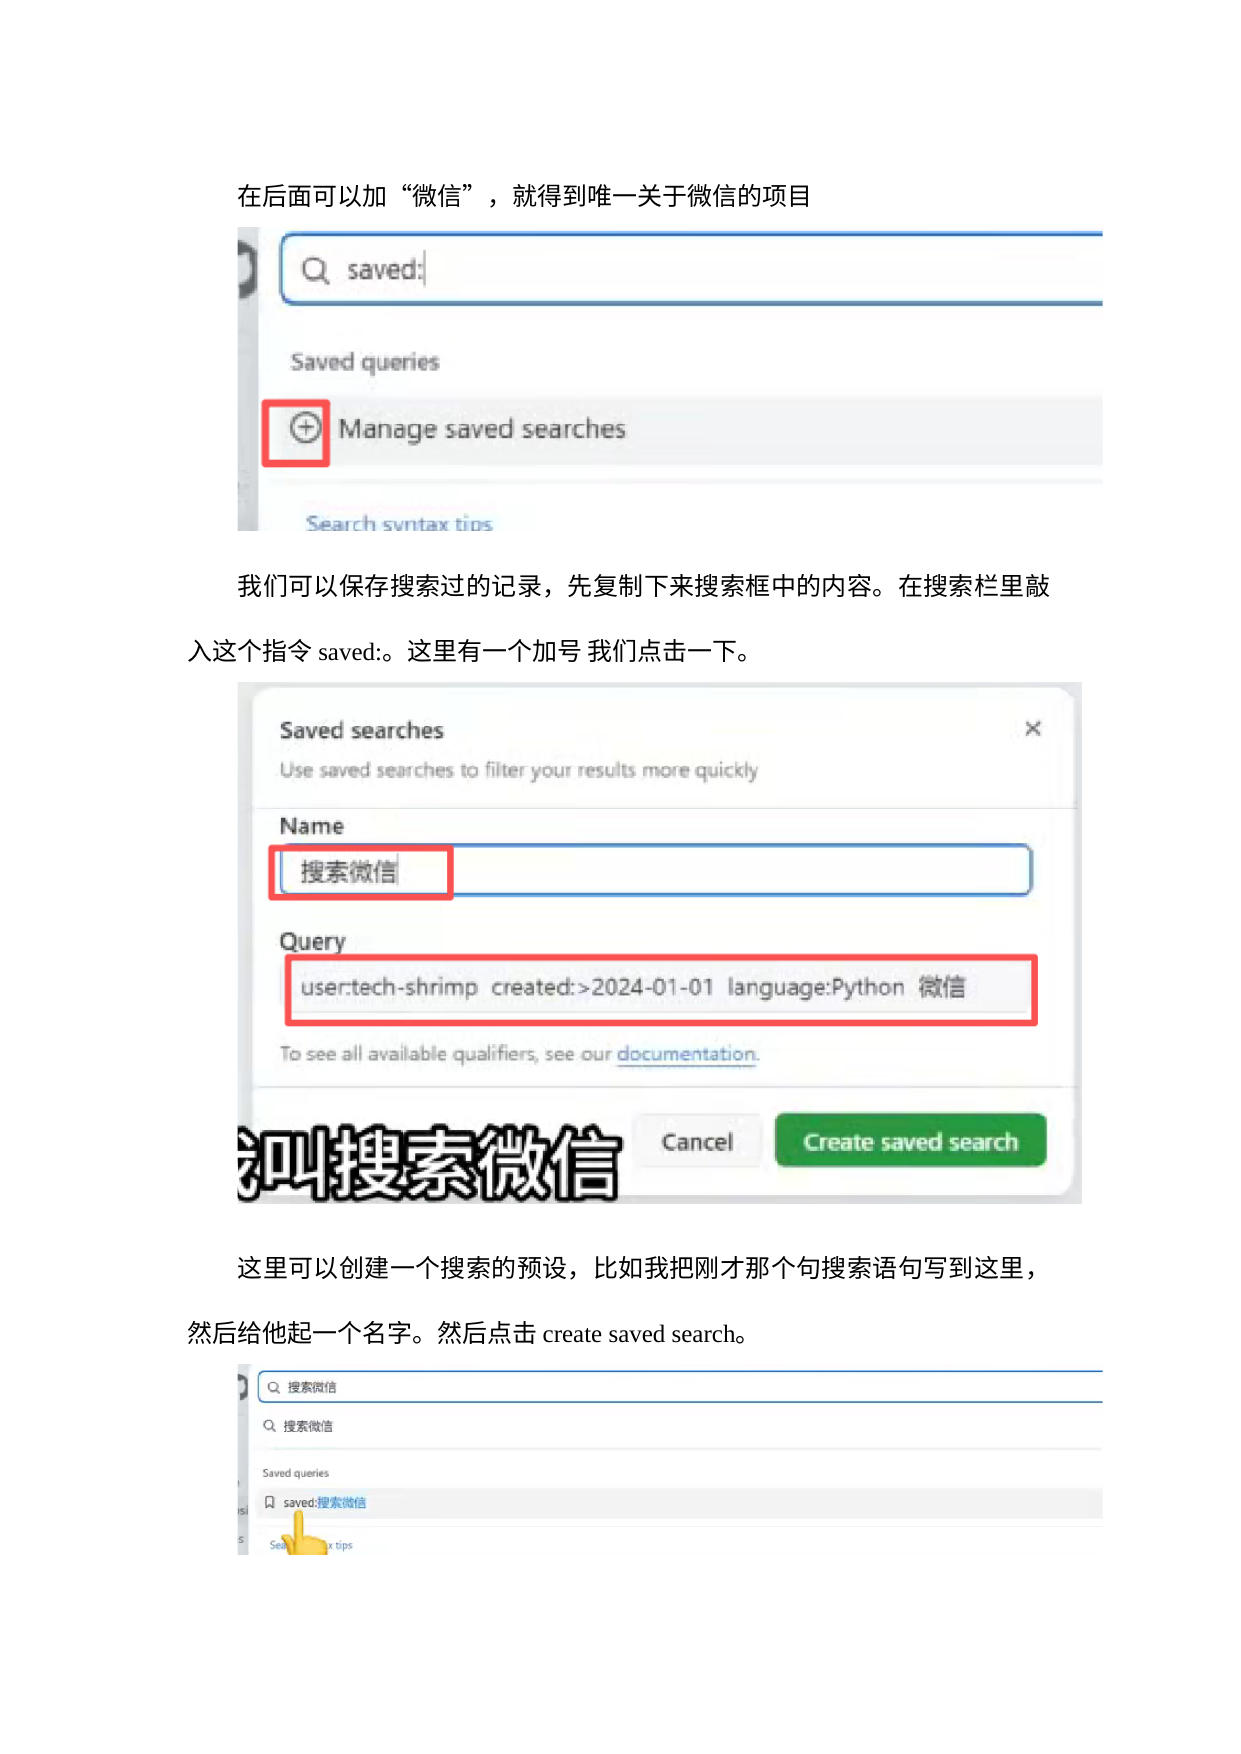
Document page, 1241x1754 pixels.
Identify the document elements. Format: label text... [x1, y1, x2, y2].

text 在后面可以加“微信”，就得到唯一关于微信的项目 [187, 162, 1053, 227]
picture [237, 1364, 1103, 1555]
text 我们可以保存搜索过的记录，先复制下来搜索框中的内容。在搜索栏里敲入这个指令 saved:。这里有一个加号 我们点击一下。 [187, 552, 1053, 682]
picture [237, 682, 1082, 1204]
picture [237, 227, 1103, 531]
text 这里可以创建一个搜索的预设，比如我把刚才那个句搜索语句写到这里，然后给他起一个名字。然后点击create saved search。 [187, 1234, 1053, 1364]
